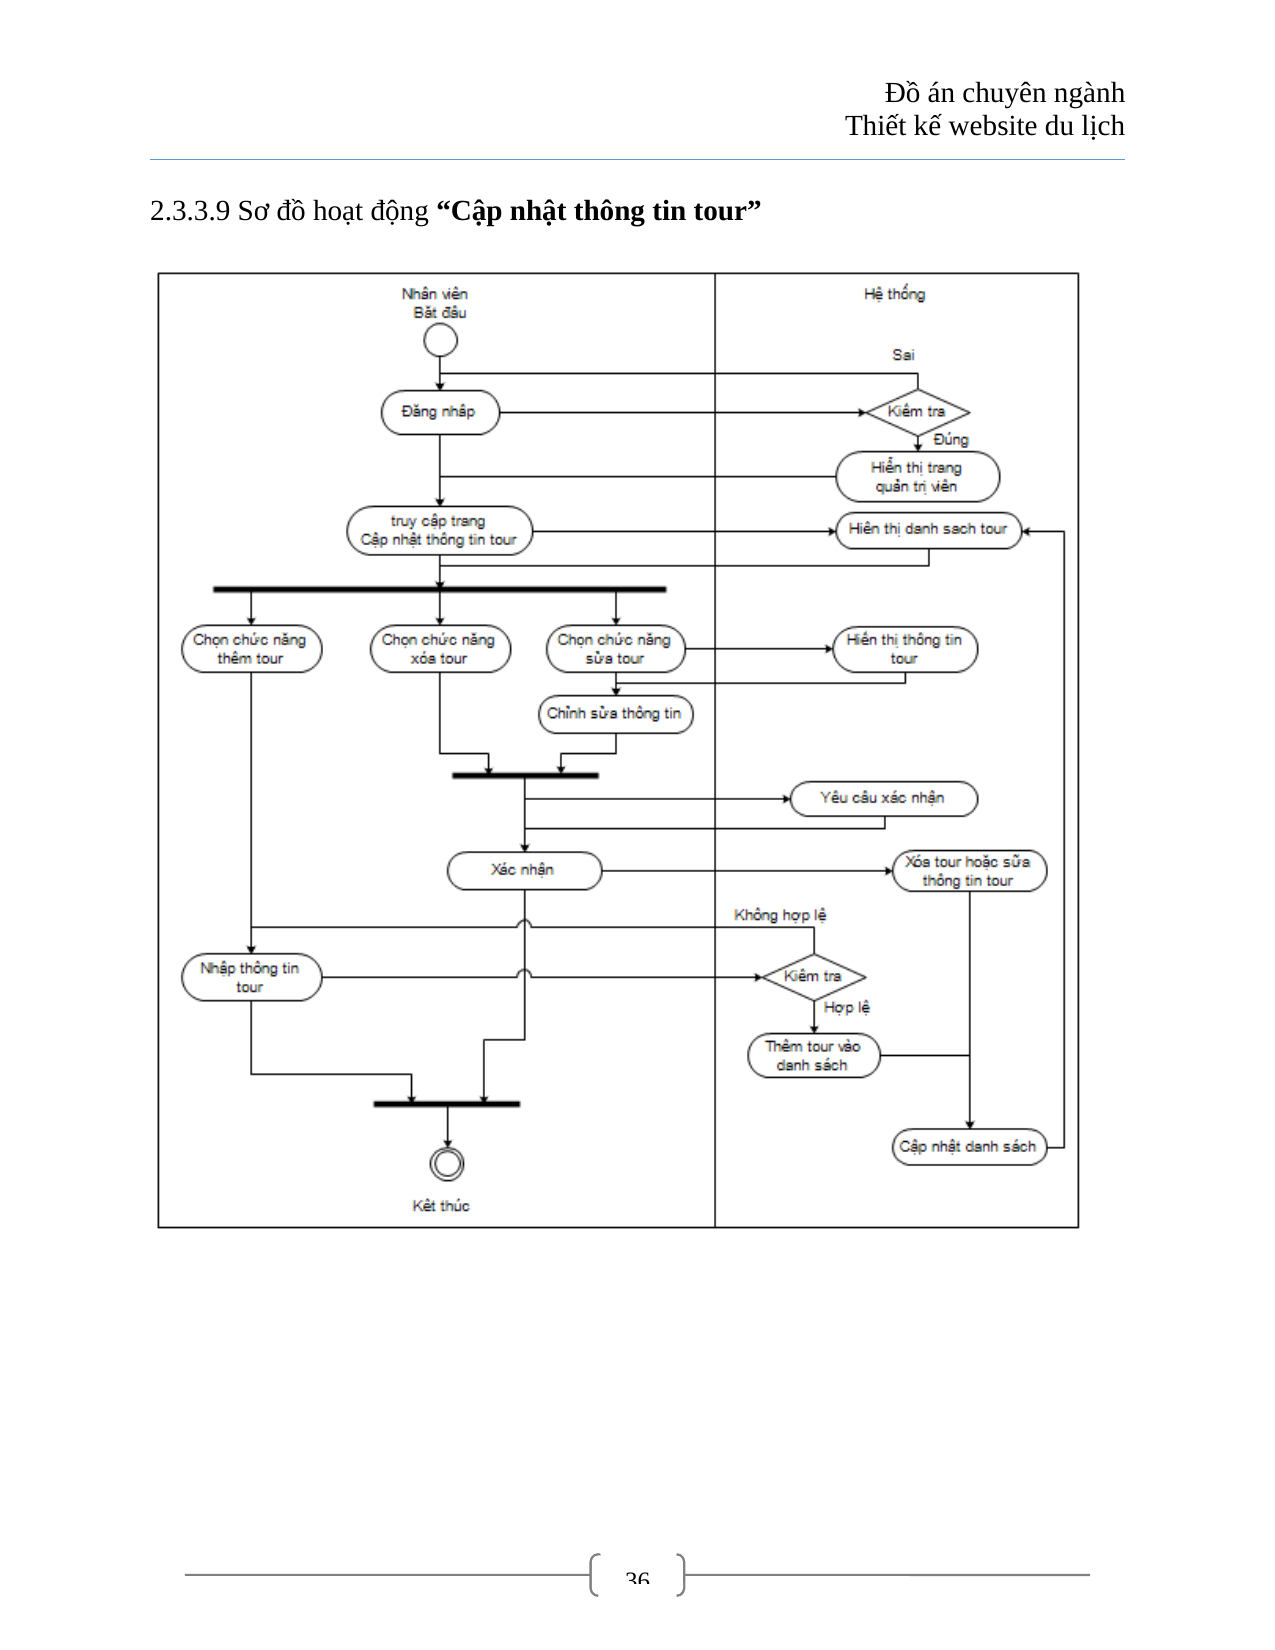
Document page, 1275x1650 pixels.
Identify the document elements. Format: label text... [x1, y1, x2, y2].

subtitle 2.3.3.9 Sơ đồ hoạt động “Cập nhật thông tin tour” [150, 193, 1125, 227]
picture [150, 265, 1092, 1238]
